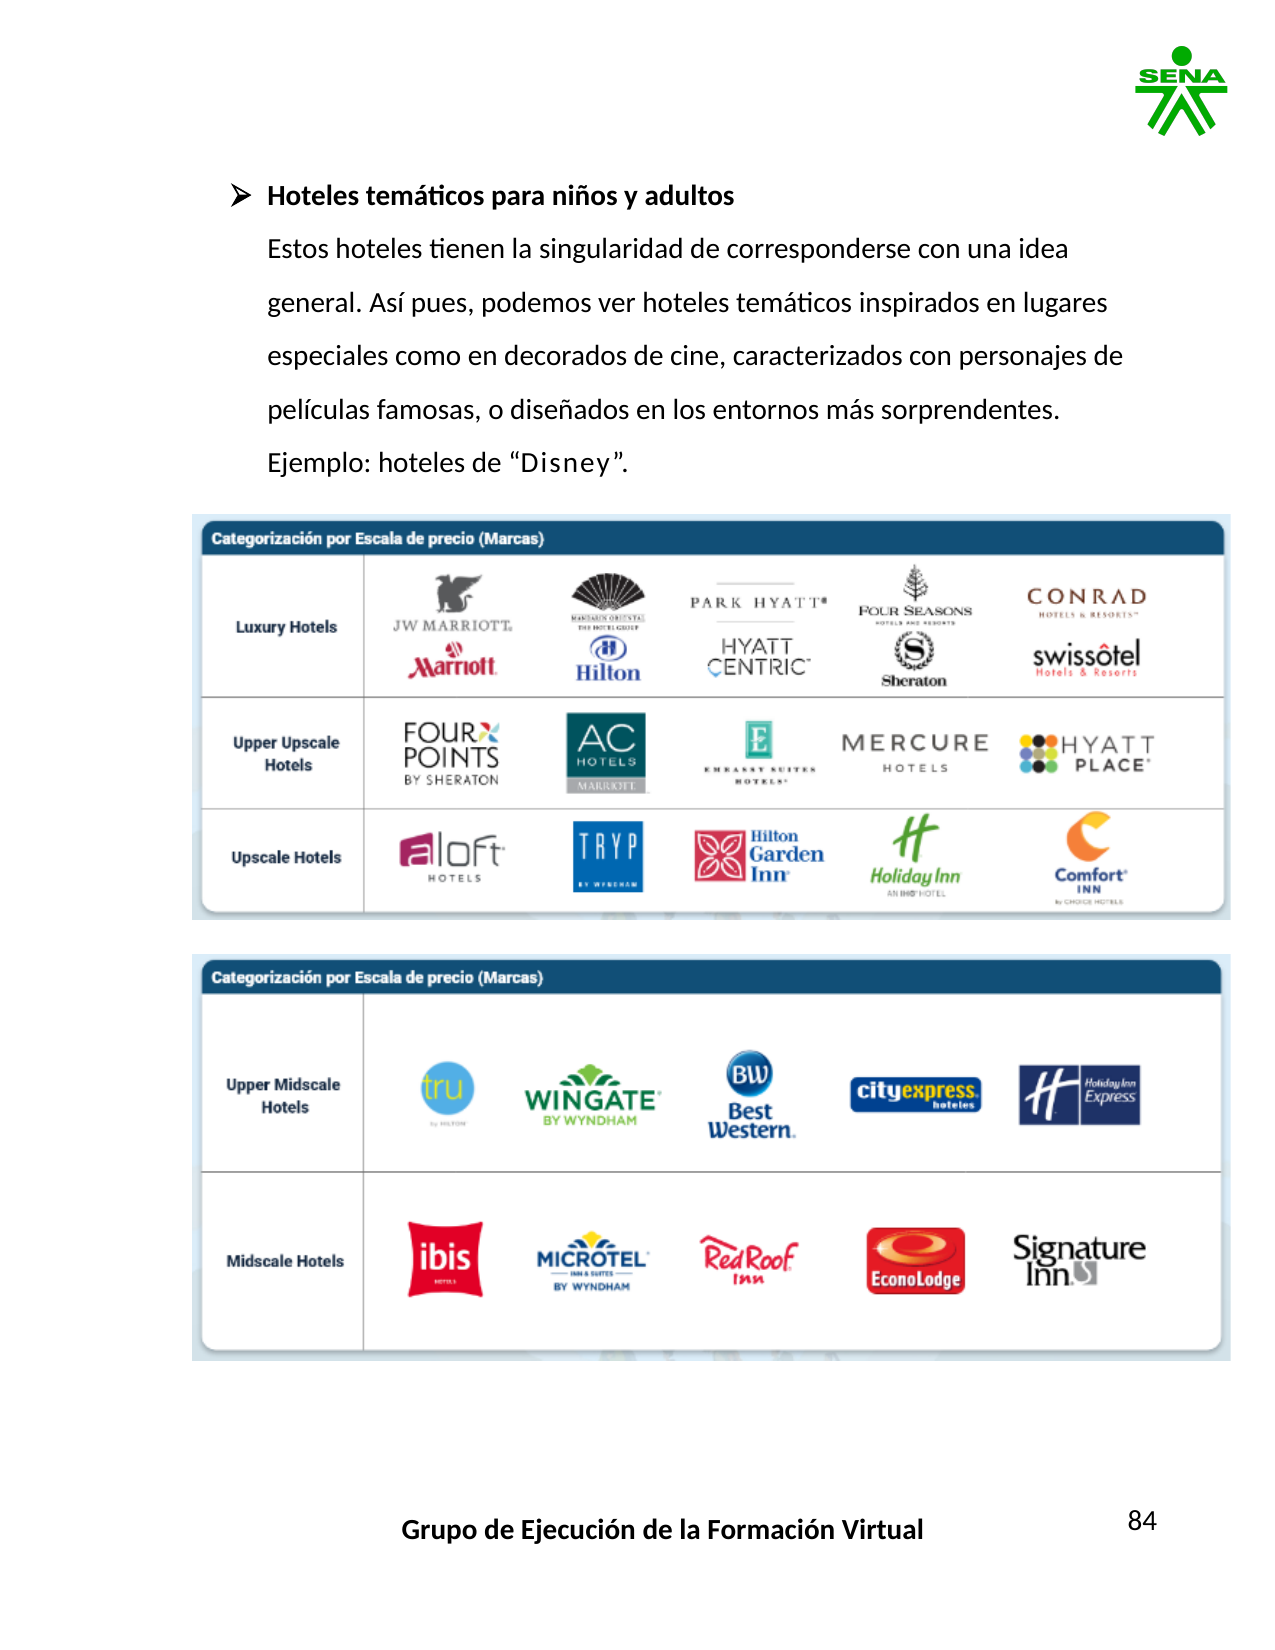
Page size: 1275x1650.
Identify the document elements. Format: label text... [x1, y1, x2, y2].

list Estos hoteles tienen la singularidad de corresponderse con una idea general. Así pues, podemos ver hoteles temáticos inspirados en lugares especiales como en decorados de cine, caracterizados con personajes de películas famosas, o diseñados en los entornos más sorprendentes. [267, 231, 1157, 427]
list Hoteles temáticos para niños y adultos [229, 177, 1157, 213]
list Ejemplo: hoteles de “Disney”. [267, 444, 1157, 480]
picture [192, 514, 1231, 920]
picture [1135, 46, 1228, 136]
picture [192, 954, 1231, 1361]
